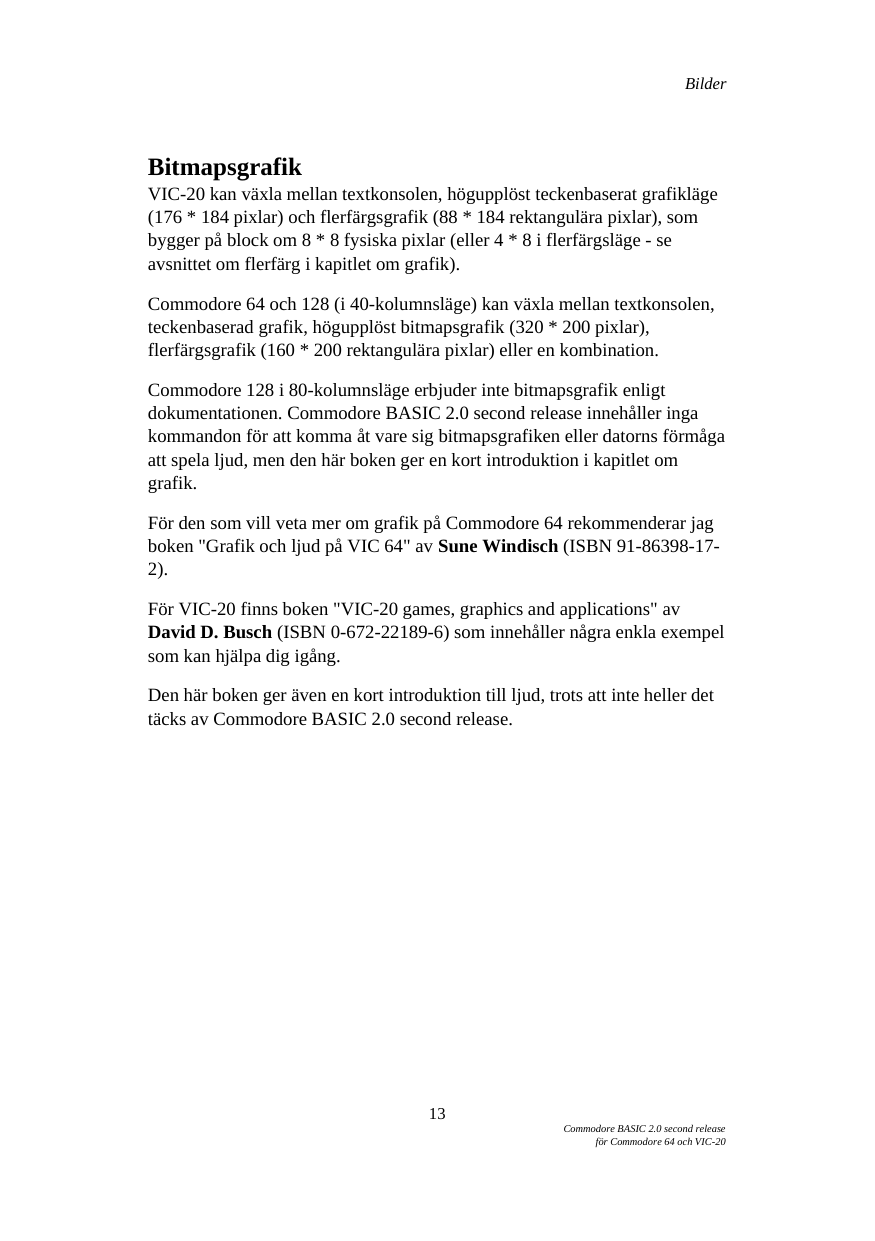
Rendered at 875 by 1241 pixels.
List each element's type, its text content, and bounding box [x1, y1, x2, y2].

subtitle Bitmapsgrafik [148, 152, 726, 181]
text Commodore 64 och 128 (i 40-kolumnsläge) kan växla mellan textkonsolen, teckenbaserad grafik, högupplöst bitmapsgrafik (320 * 200 pixlar), flerfärgsgrafik (160 * 200 rektangulära pixlar) eller en kombination. [148, 292, 726, 361]
text För den som vill veta mer om grafik på Commodore 64 rekommenderar jag boken "Grafik och ljud på VIC 64" av Sune Windisch (ISBN 91-86398-17-2). [148, 512, 726, 580]
text För VIC-20 finns boken "VIC-20 games, graphics and applications" av David D. Busch (ISBN 0-672-22189-6) som innehåller några enkla exempel som kan hjälpa dig igång. [148, 598, 726, 666]
text Commodore 128 i 80-kolumnsläge erbjuder inte bitmapsgrafik enligt dokumentationen. Commodore BASIC 2.0 second release innehåller inga kommandon för att komma åt vare sig bitmapsgrafiken eller datorns förmåga att spela ljud, men den här boken ger en kort introduktion i kapitlet om grafik. [148, 379, 726, 493]
text Den här boken ger även en kort introduktion till ljud, trots att inte heller det täcks av Commodore BASIC 2.0 second release. [148, 684, 726, 729]
text VIC-20 kan växla mellan textkonsolen, högupplöst teckenbaserat grafikläge (176 * 184 pixlar) och flerfärgsgrafik (88 * 184 rektangulära pixlar), som bygger på block om 8 * 8 fysiska pixlar (eller 4 * 8 i flerfärgsläge - se avsnittet om flerfärg i kapitlet om grafik). [148, 183, 726, 274]
